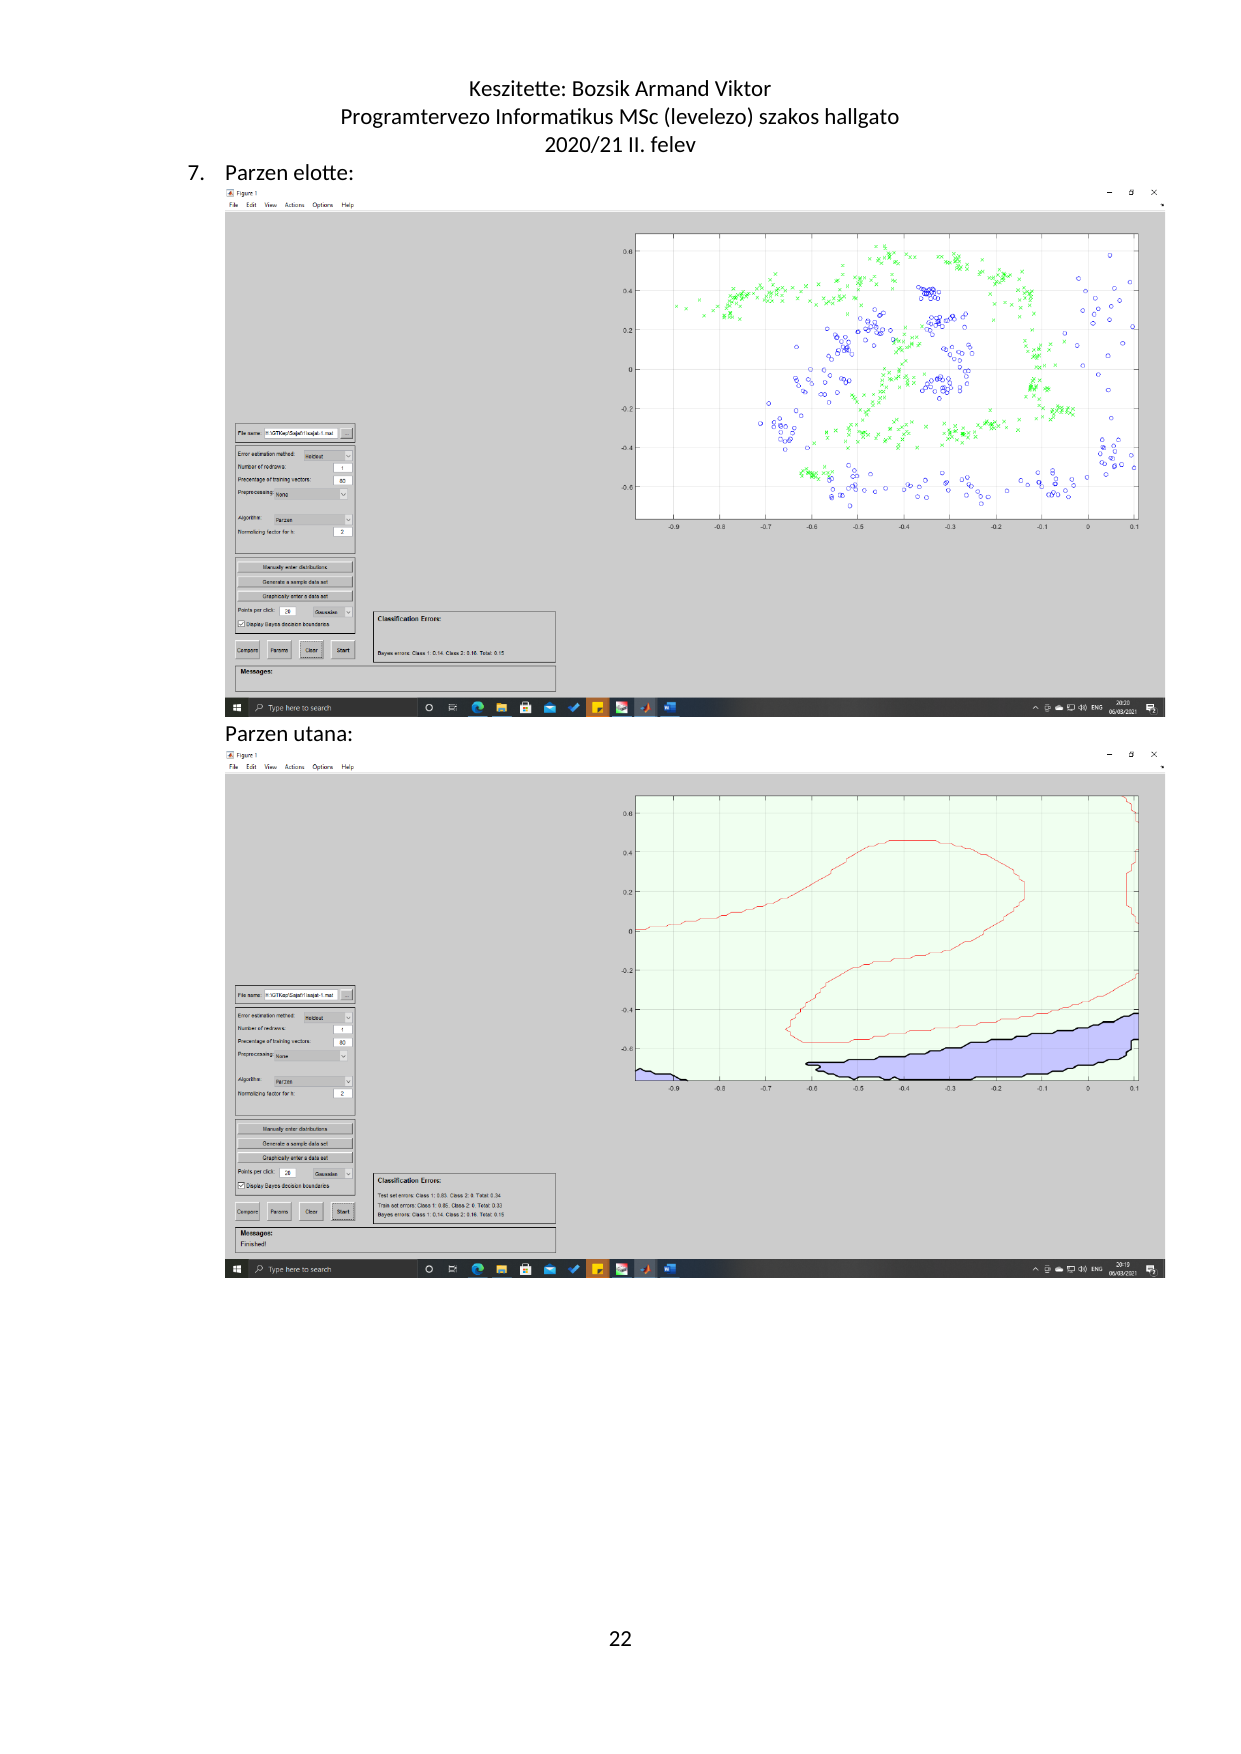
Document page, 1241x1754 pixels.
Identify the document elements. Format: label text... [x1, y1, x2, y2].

picture [225, 749, 1166, 1278]
picture [225, 188, 1166, 717]
